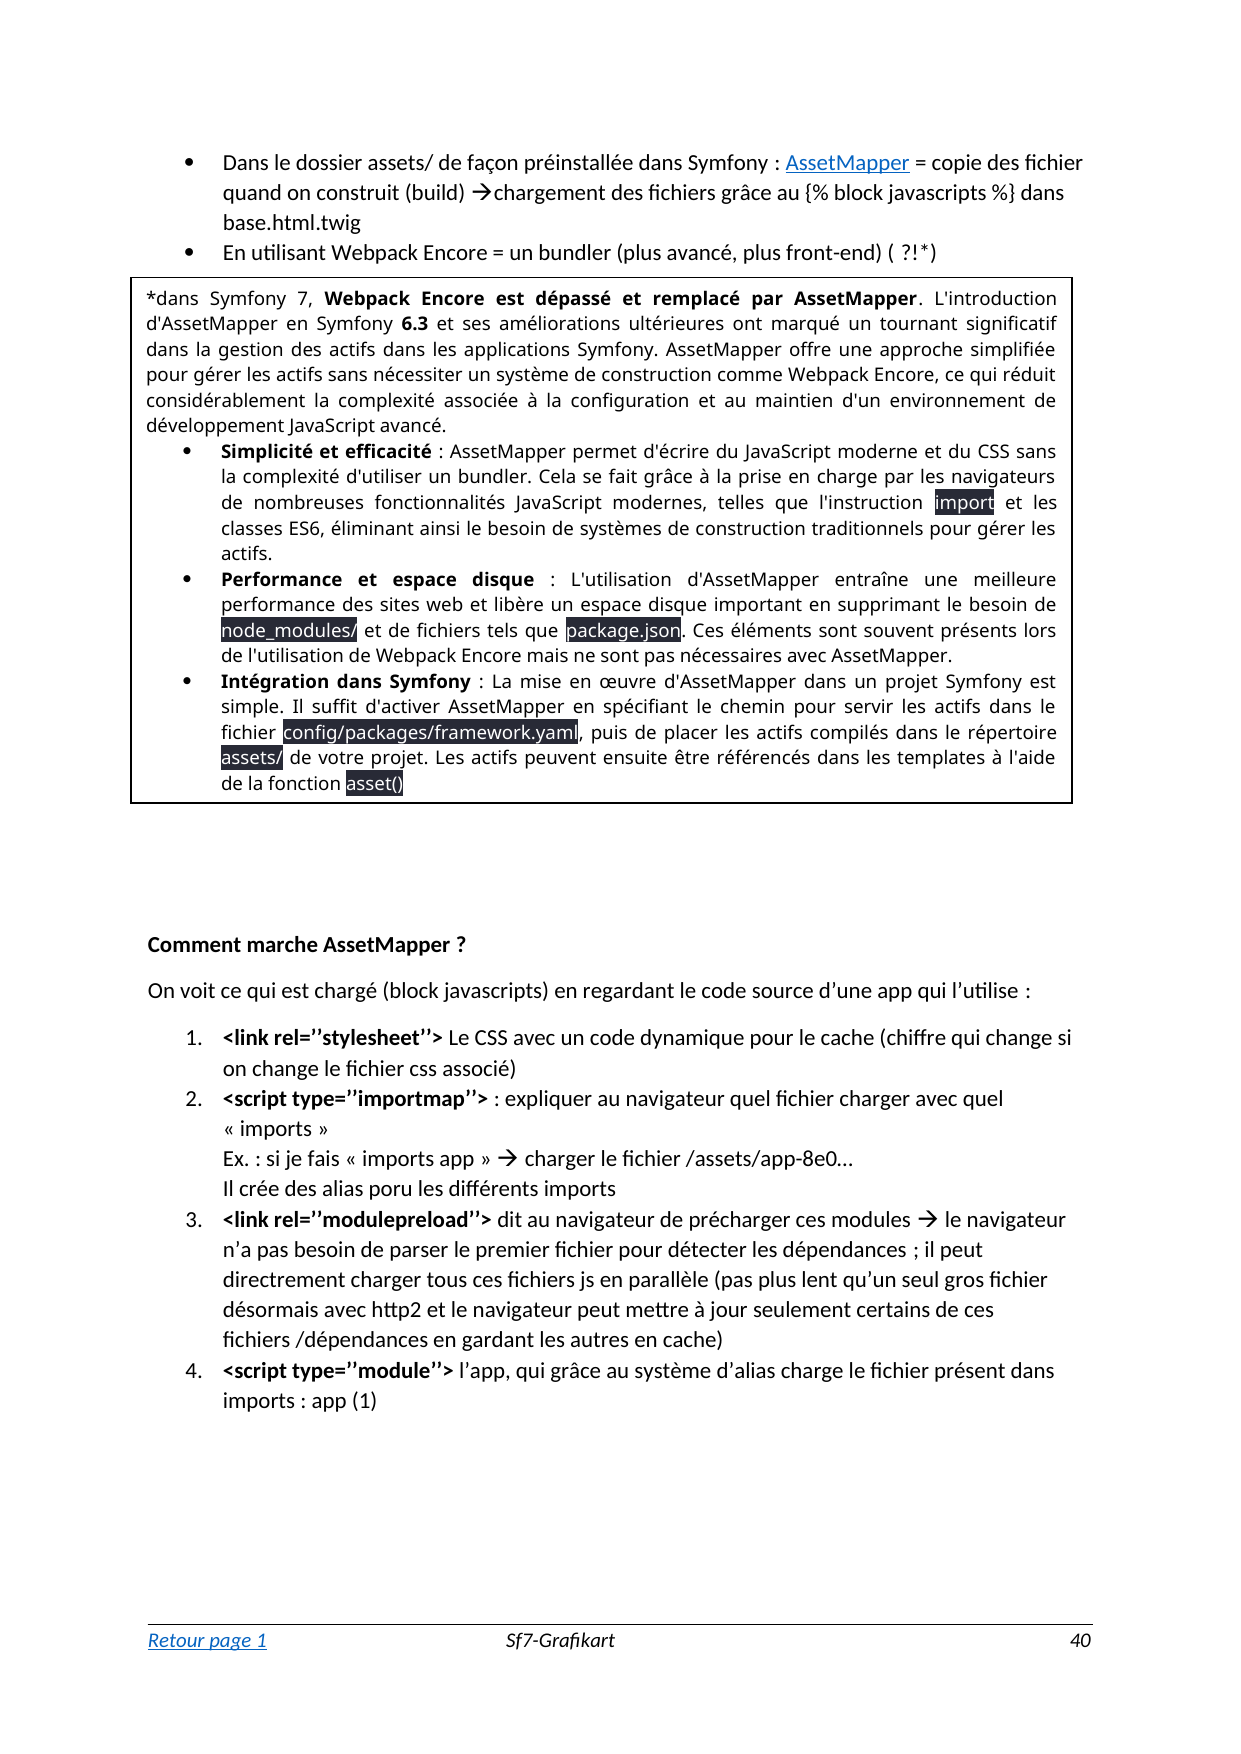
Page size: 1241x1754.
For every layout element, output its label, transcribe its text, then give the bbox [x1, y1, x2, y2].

list En utilisant Webpack Encore = un bundler (plus avancé, plus front-end) ( ?!*) [185, 238, 1093, 266]
list Dans le dossier assets/ de façon préinstallée dans Symfony : AssetMapper = copie des fichier quand on construit (build) chargement des fichiers grâce au {% block javascripts %} dans base.html.twig [185, 148, 1093, 236]
list Ex. : si je fais « imports app » charger le fichier /assets/app-8e0… [223, 1144, 1093, 1172]
list Il crée des alias poru les différents imports [223, 1174, 1093, 1202]
list <link rel=’’modulepreload’’> dit au navigateur de précharger ces modules le navigateur n’a pas besoin de parser le premier fichier pour détecter les dépendances ; il peut directrement charger tous ces fichiers js en parallèle (pas plus lent qu’un seul gros fichier désormais avec http2 et le navigateur peut mettre à jour seulement certains de ces fichiers /dépendances en gardant les autres en cache) [185, 1205, 1093, 1353]
text Comment marche AssetMapper ? [148, 930, 1093, 958]
list <script type=’’module’’> l’app, qui grâce au système d’alias charge le fichier présent dans imports : app (1) [185, 1356, 1093, 1414]
list <link rel=’’stylesheet’’> Le CSS avec un code dynamique pour le cache (chiffre qui change si on change le fichier css associé) [185, 1023, 1093, 1082]
text On voit ce qui est chargé (block javascripts) en regardant le code source d’une app qui l’utilise : [148, 977, 1093, 1004]
list <script type=’’importmap’’> : expliquer au navigateur quel fichier charger avec quel « imports » [185, 1084, 1093, 1142]
